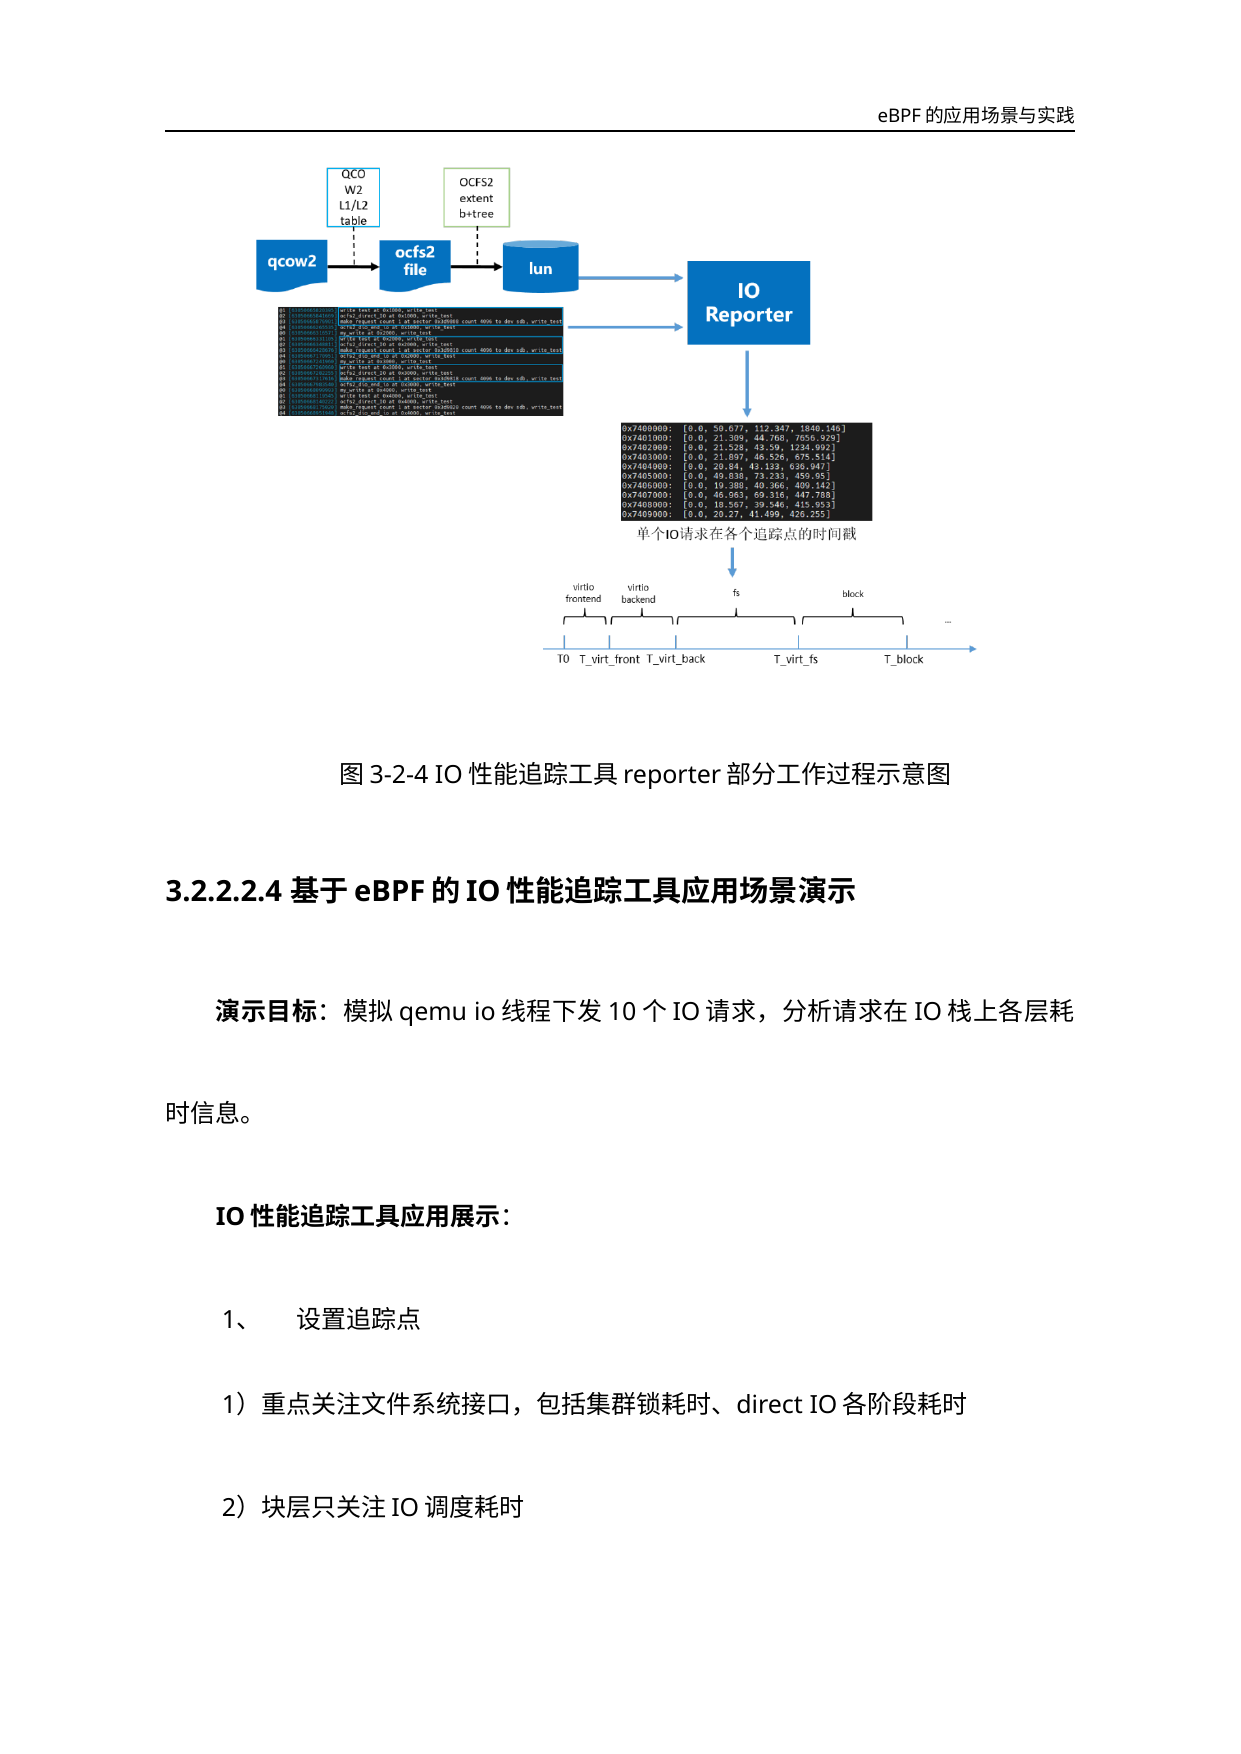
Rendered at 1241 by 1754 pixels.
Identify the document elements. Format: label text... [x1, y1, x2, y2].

text 图3-2-4 IO性能追踪工具reporter部分工作过程示意图 [165, 739, 1075, 807]
text 2）块层只关注IO调度耗时 [178, 1472, 1075, 1539]
picture [256, 161, 984, 674]
list 设置追踪点 [222, 1284, 1075, 1352]
subtitle 3.2.2.2.4 基于eBPF的IO性能追踪工具应用场景演示 [165, 854, 1075, 922]
text 1）重点关注文件系统接口，包括集群锁耗时、direct IO各阶段耗时 [178, 1368, 1075, 1436]
text 演示目标：模拟qemu io线程下发10个IO请求，分析请求在IO栈上各层耗时信息。 [165, 976, 1075, 1146]
text IO性能追踪工具应用展示： [165, 1181, 1075, 1248]
